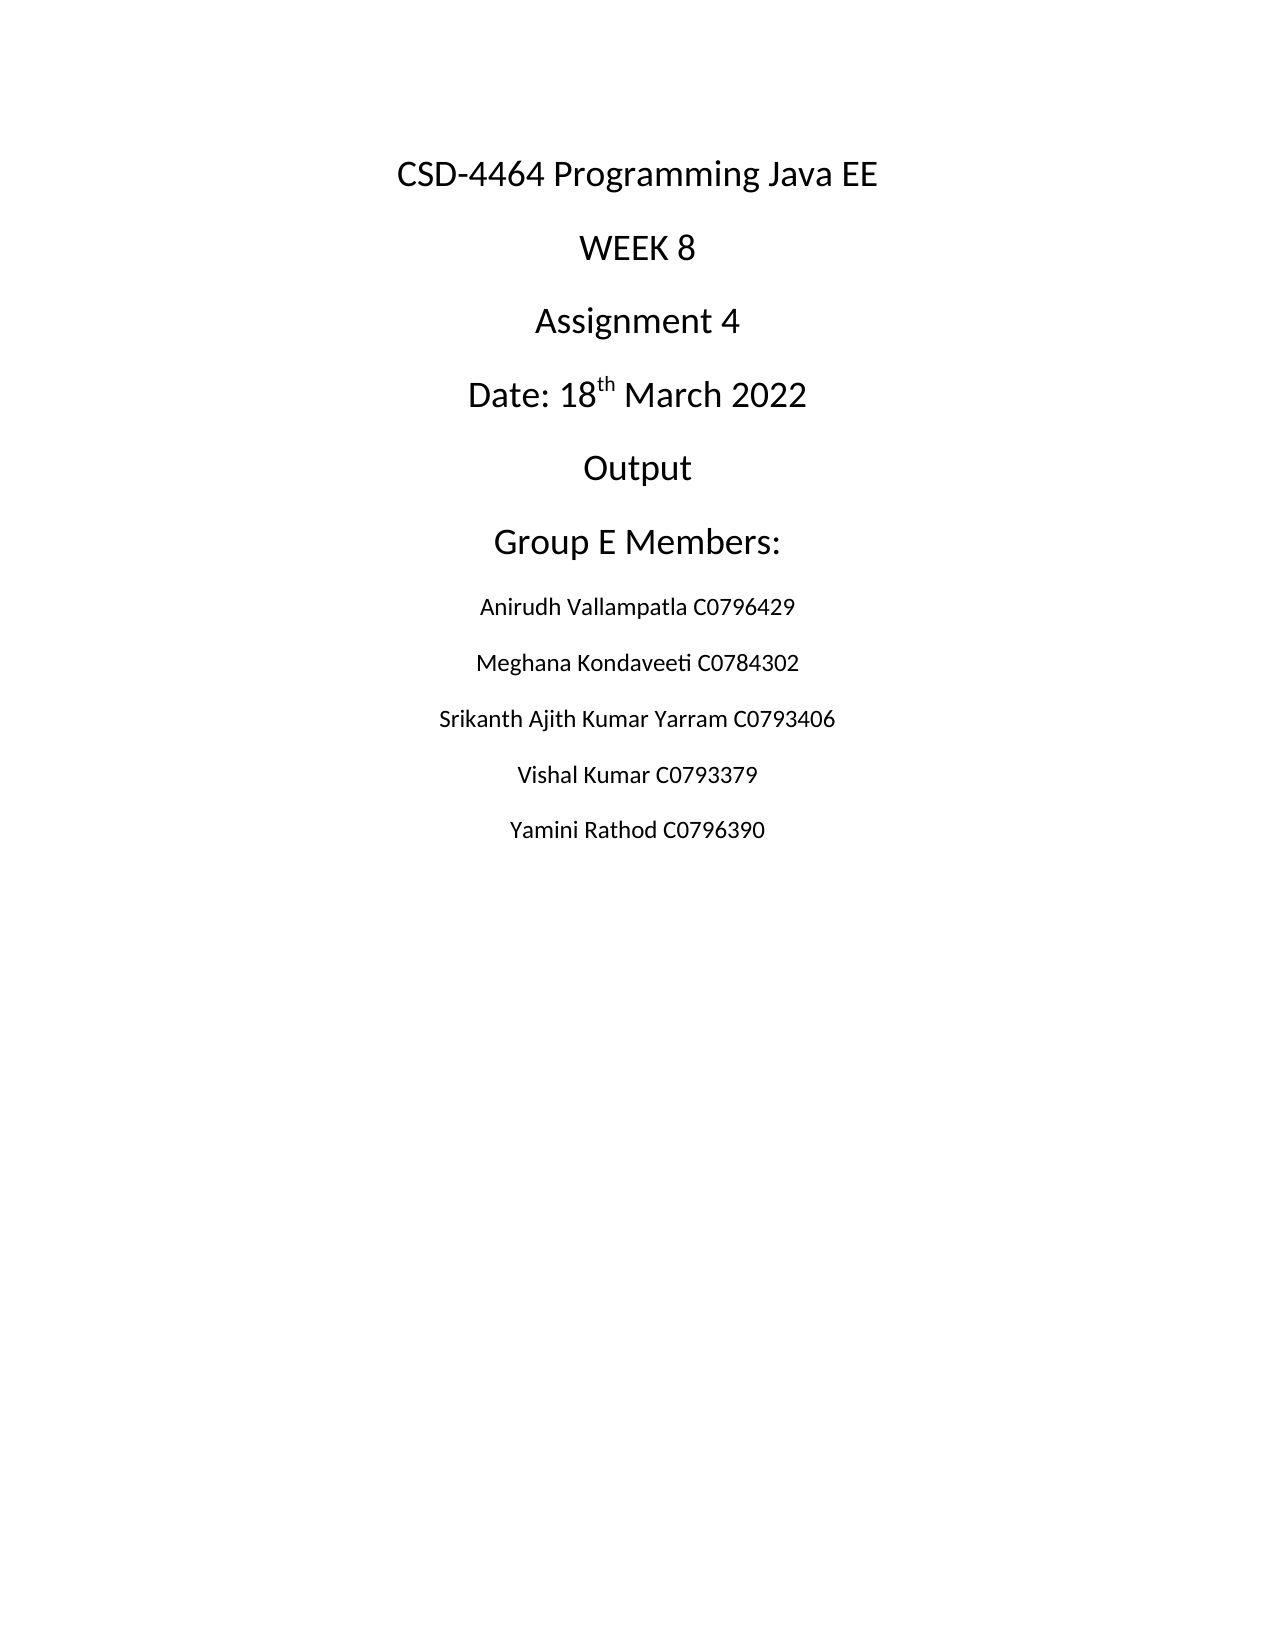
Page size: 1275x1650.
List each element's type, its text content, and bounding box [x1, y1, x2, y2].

text Vishal Kumar C0793379 [150, 759, 1125, 789]
text CSD-4464 Programming Java EE [150, 150, 1125, 196]
text Yamini Rathod C0796390 [150, 814, 1125, 845]
text Output [150, 444, 1125, 490]
text Date: 18th March 2022 [150, 371, 1125, 416]
text Anirudh Vallampatla C0796429 [150, 591, 1125, 622]
text Meghana Kondaveeti C0784302 [150, 647, 1125, 678]
text Assignment 4 [150, 297, 1125, 343]
text Srikanth Ajith Kumar Yarram C0793406 [150, 703, 1125, 733]
text WEEK 8 [150, 223, 1125, 269]
text Group E Members: [150, 518, 1125, 563]
